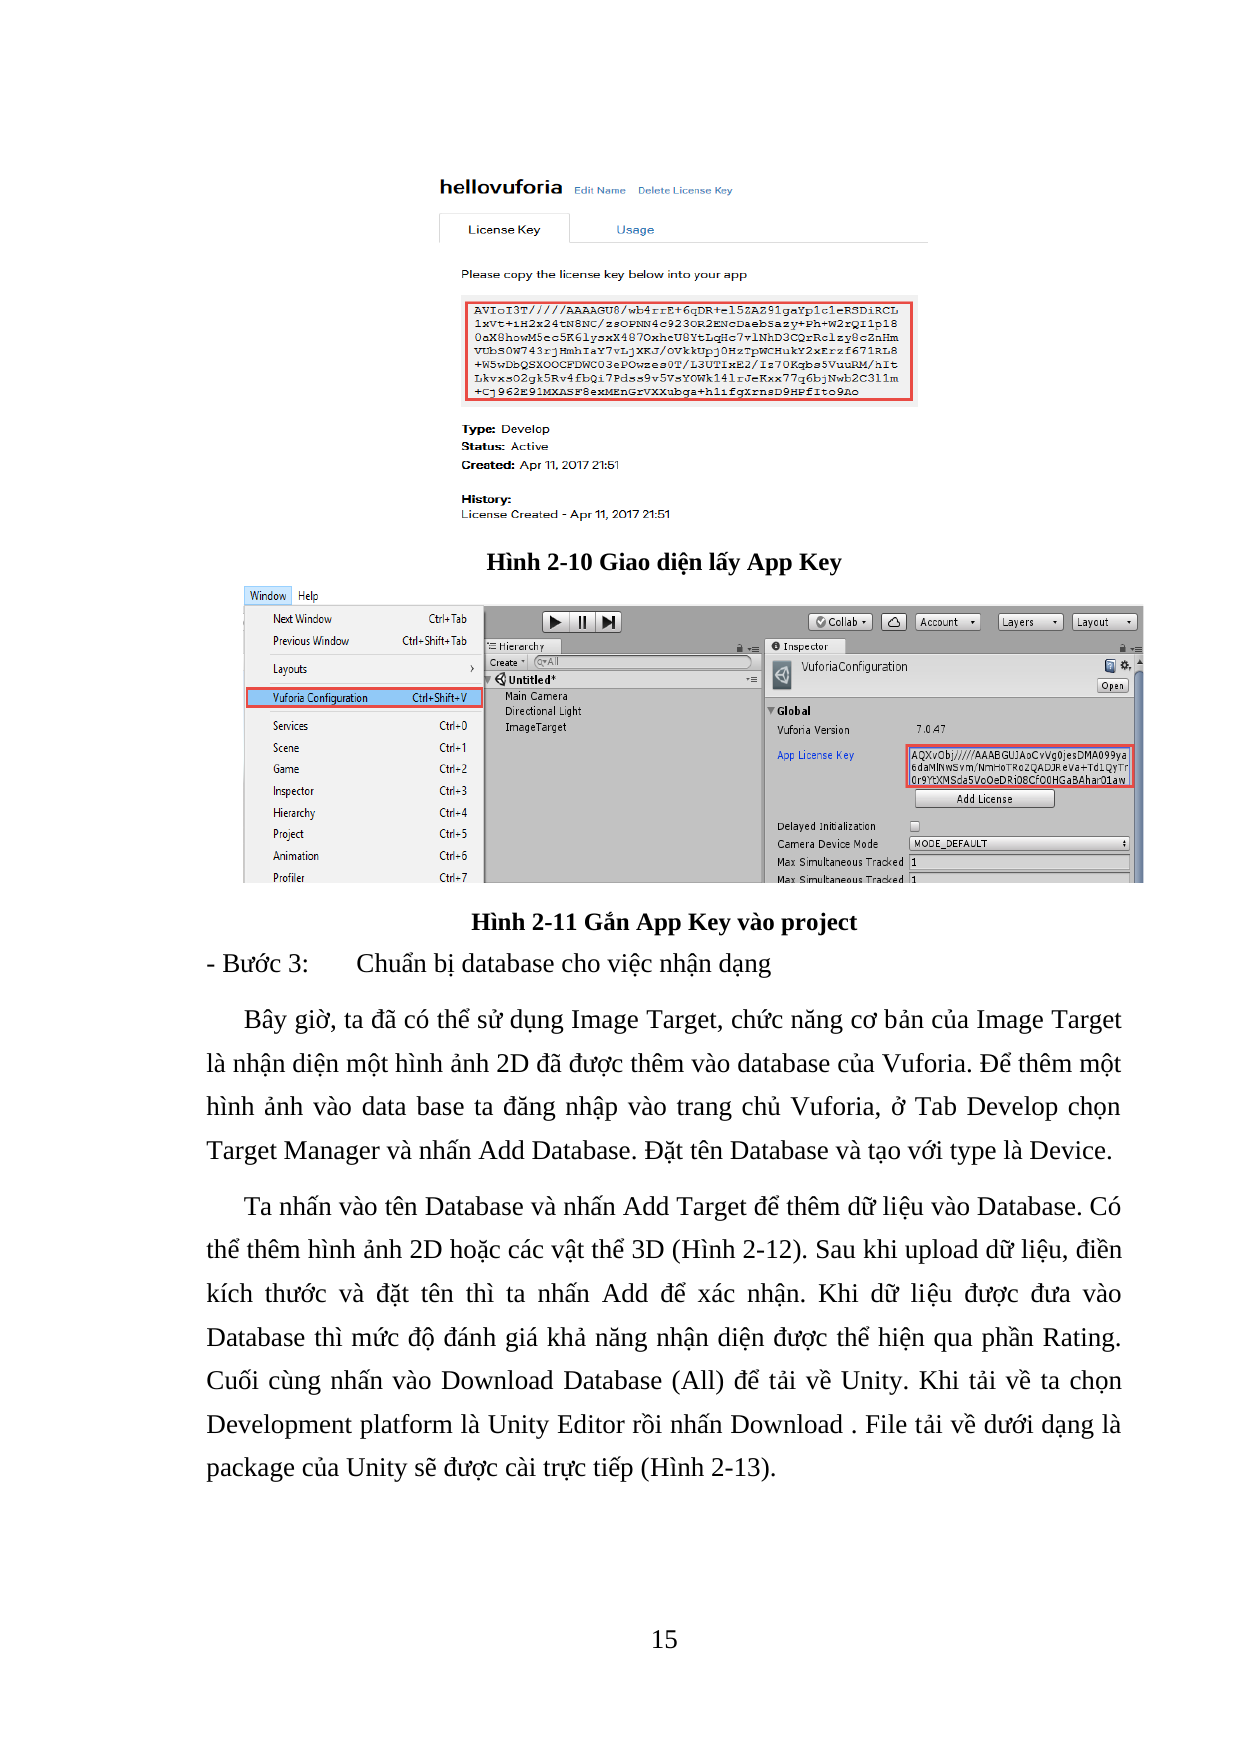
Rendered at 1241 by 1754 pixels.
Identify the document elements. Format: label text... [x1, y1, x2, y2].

picture [437, 177, 928, 522]
text Chuẩn bị database cho việc nhận dạng [206, 947, 1122, 978]
picture [243, 586, 1144, 883]
text Bây giờ, ta đã có thể sử dụng Image Target, chức năng cơ bản của Image Target là nhận diện một hình ảnh 2D đã được thêm vào database của Vuforia. Để thêm một hình ảnh vào data base ta đăng nhập vào trang chủ Vuforia, ở Tab Develop chọn Target Manager và nhấn Add Database. Đặt tên Database và tạo với type là Device. [206, 1003, 1122, 1165]
